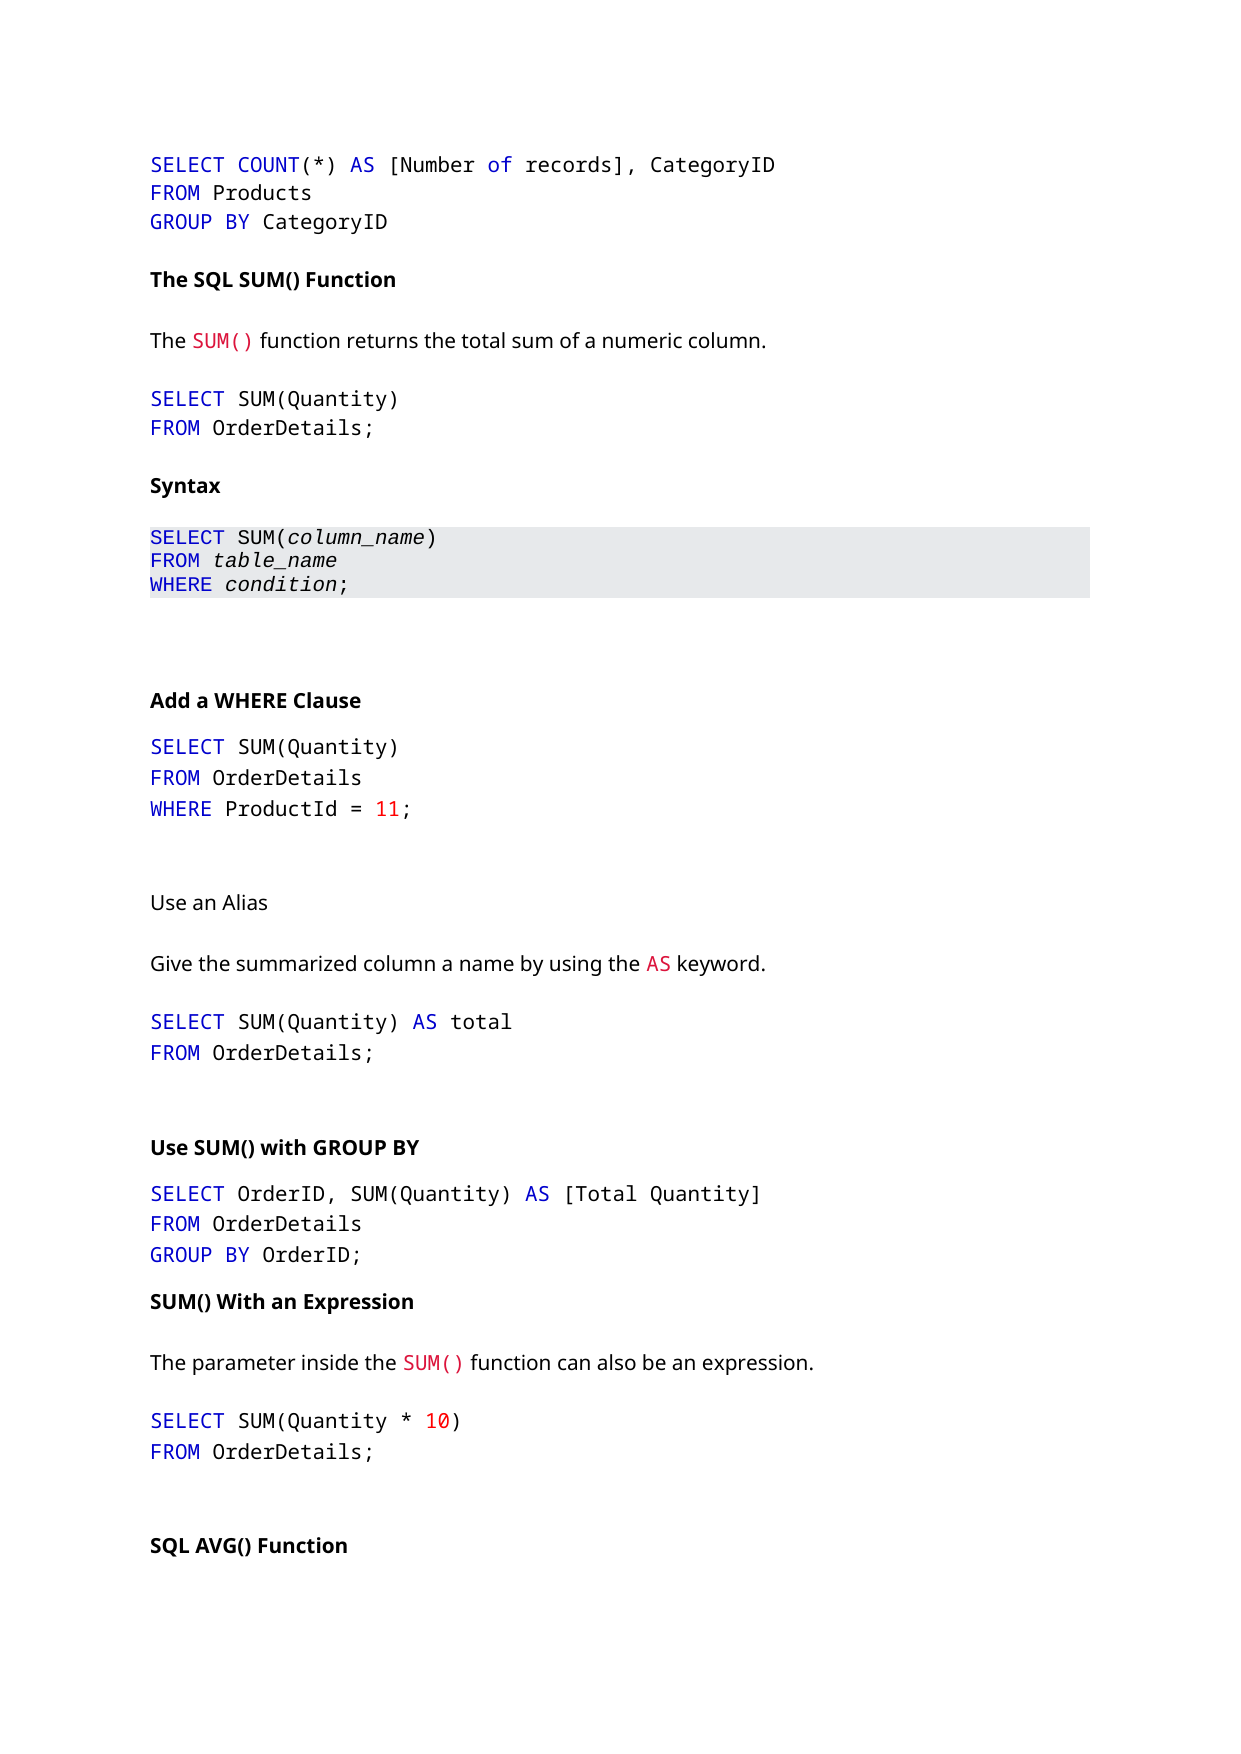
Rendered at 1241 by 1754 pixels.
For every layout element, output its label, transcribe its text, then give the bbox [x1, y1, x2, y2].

text The SUM() function returns the total sum of a numeric column. [150, 326, 1090, 354]
subtitle SQL AVG() Function [150, 1532, 1090, 1560]
text SELECT SUM(Quantity) AS total FROM OrderDetails; [150, 1007, 1090, 1066]
text SELECT SUM(Quantity * 10) FROM OrderDetails; [150, 1406, 1090, 1466]
text Give the summarized column a name by using the AS keyword. [150, 949, 1090, 977]
text The parameter inside the SUM() function can also be an expression. [150, 1348, 1090, 1376]
subtitle Use SUM() with GROUP BY [150, 1133, 1090, 1161]
text SELECT SUM(Quantity) FROM OrderDetails WHERE ProductId = 11; [150, 732, 1090, 822]
subtitle The SQL SUM() Function [150, 265, 1090, 294]
text SELECT SUM(Quantity) FROM OrderDetails; [375, 384, 1090, 441]
text SELECT SUM(column_name) FROM table_name WHERE condition; [150, 527, 1090, 598]
subtitle Add a WHERE Clause [150, 686, 1090, 715]
subtitle Use an Alias [150, 888, 1090, 917]
subtitle Syntax [150, 471, 1090, 500]
text SELECT COUNT(*) AS [Number of records], CategoryID FROM Products GROUP BY CategoryID [150, 150, 1090, 235]
subtitle SUM() With an Expression [150, 1287, 1090, 1316]
text SELECT OrderID, SUM(Quantity) AS [Total Quantity] FROM OrderDetails GROUP BY OrderID; [150, 1179, 1090, 1268]
